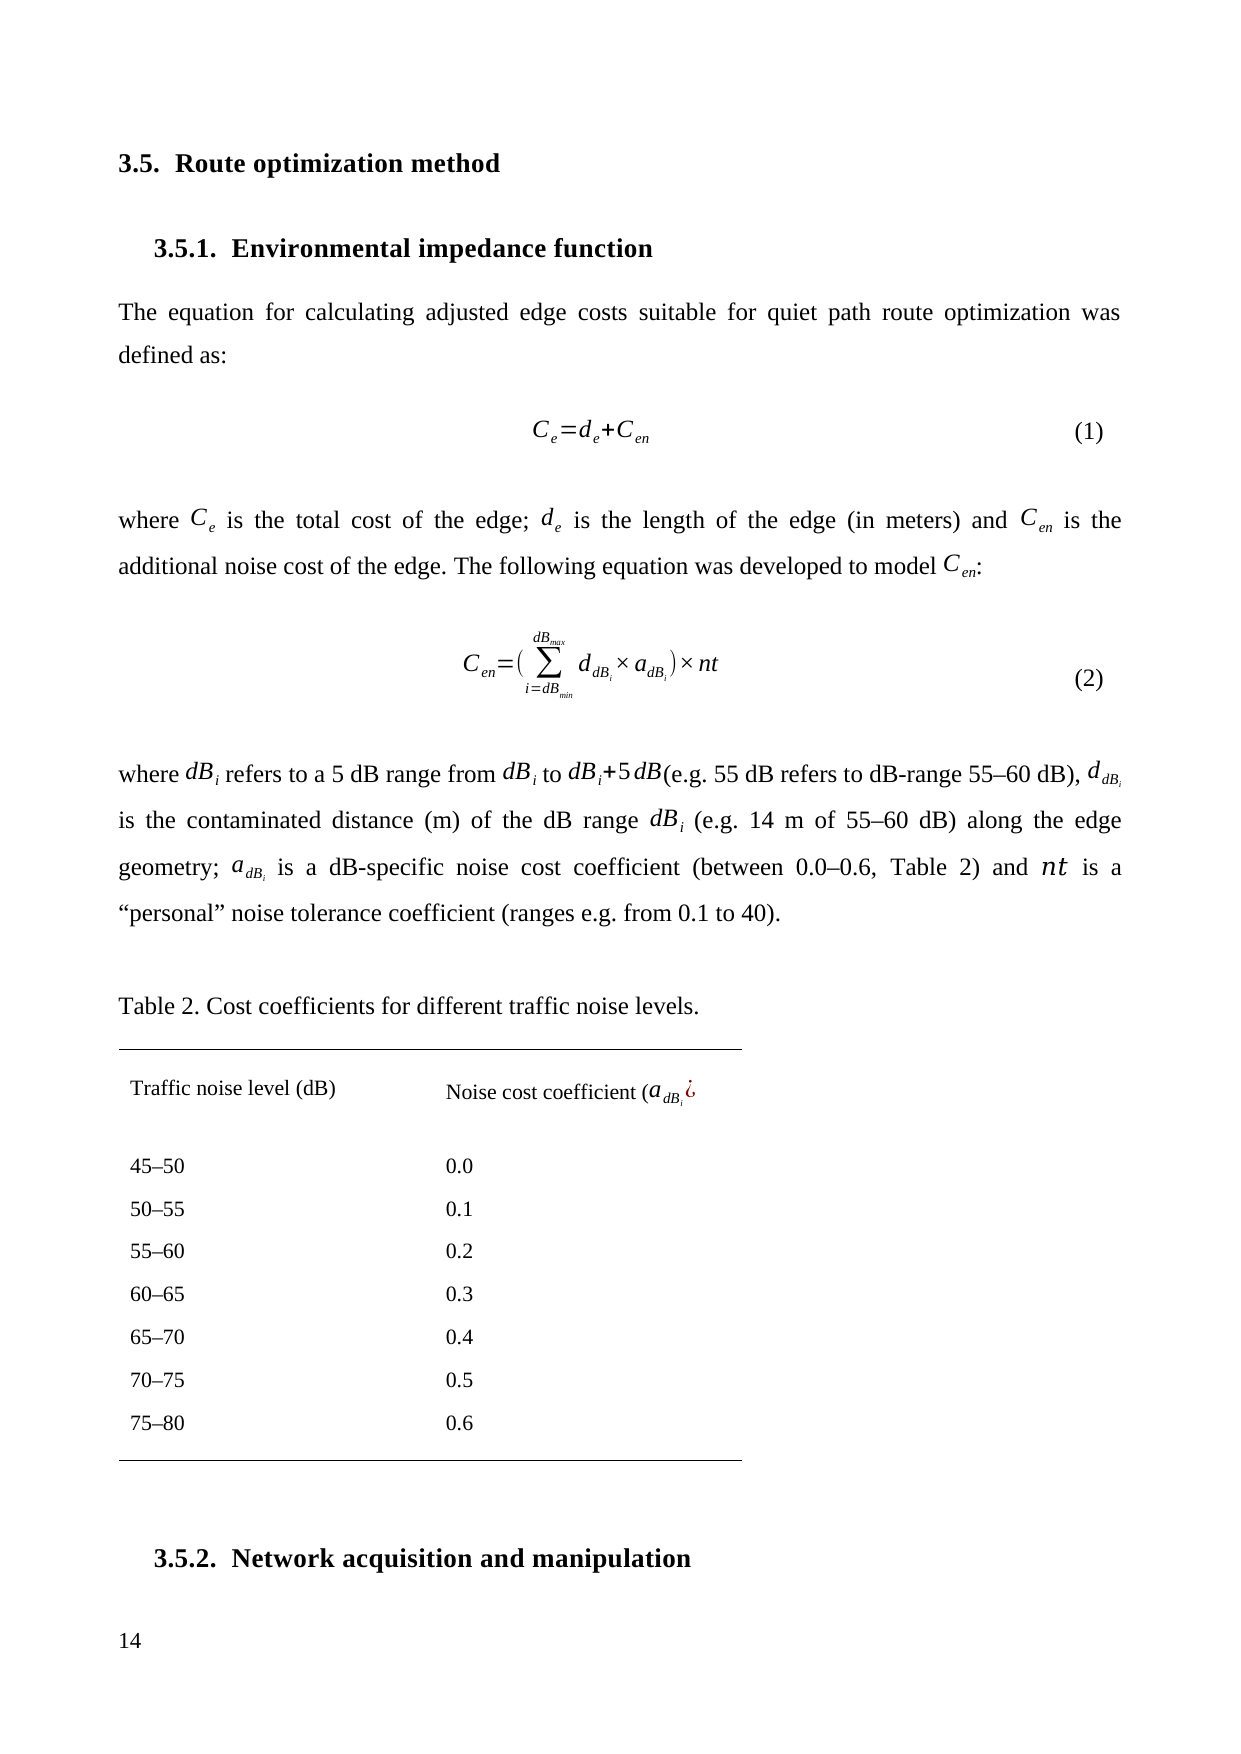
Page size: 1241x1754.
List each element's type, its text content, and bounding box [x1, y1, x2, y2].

table_header Noise cost coefficient ( [435, 1050, 742, 1127]
subtitle Route optimization method [118, 148, 1122, 179]
subtitle Environmental impedance function [118, 232, 1122, 263]
table_header [119, 403, 1063, 503]
subtitle Network acquisition and manipulation [118, 1542, 1122, 1573]
table_cell 0.6 [435, 1394, 742, 1460]
table_header (1) [1064, 403, 1121, 503]
text where refers to a 5 dB range from to (e.g. 55 dB refers to dB-range 55–60 dB), is the contaminated distance (m) of the dB range (e.g. 14 m of 55–60 dB) along the edge geometry; is a dB-specific noise cost coefficient (between 0.0–0.6, Table 2) and 𝑛𝑡 is a “personal” noise tolerance coefficient (ranges e.g. from 0.1 to 40). [118, 756, 1122, 927]
text The equation for calculating adjusted edge costs suitable for quiet path route optimization was defined as: [118, 297, 1122, 369]
table_cell 70–75 [119, 1351, 434, 1392]
text Table 2. Cost coefficients for different traffic noise levels. [118, 991, 1122, 1020]
table_cell 0.0 [435, 1128, 742, 1178]
table_cell 75–80 [119, 1394, 434, 1460]
table_cell 0.3 [435, 1265, 742, 1307]
table_cell 50–55 [119, 1179, 434, 1221]
table_header [119, 615, 1063, 755]
table_header (2) [1064, 615, 1127, 755]
table_cell 65–70 [119, 1308, 434, 1349]
table_cell 0.5 [435, 1351, 742, 1392]
text where is the total cost of the edge; is the length of the edge (in meters) and is the additional noise cost of the edge. The following equation was developed to model : [118, 504, 1122, 581]
table_header Traffic noise level (dB) [119, 1050, 434, 1127]
table_cell 0.1 [435, 1179, 742, 1221]
table_cell 60–65 [119, 1265, 434, 1307]
table_cell 45–50 [119, 1128, 434, 1178]
table_cell 0.2 [435, 1222, 742, 1264]
table_cell 55–60 [119, 1222, 434, 1264]
table_cell 0.4 [435, 1308, 742, 1349]
